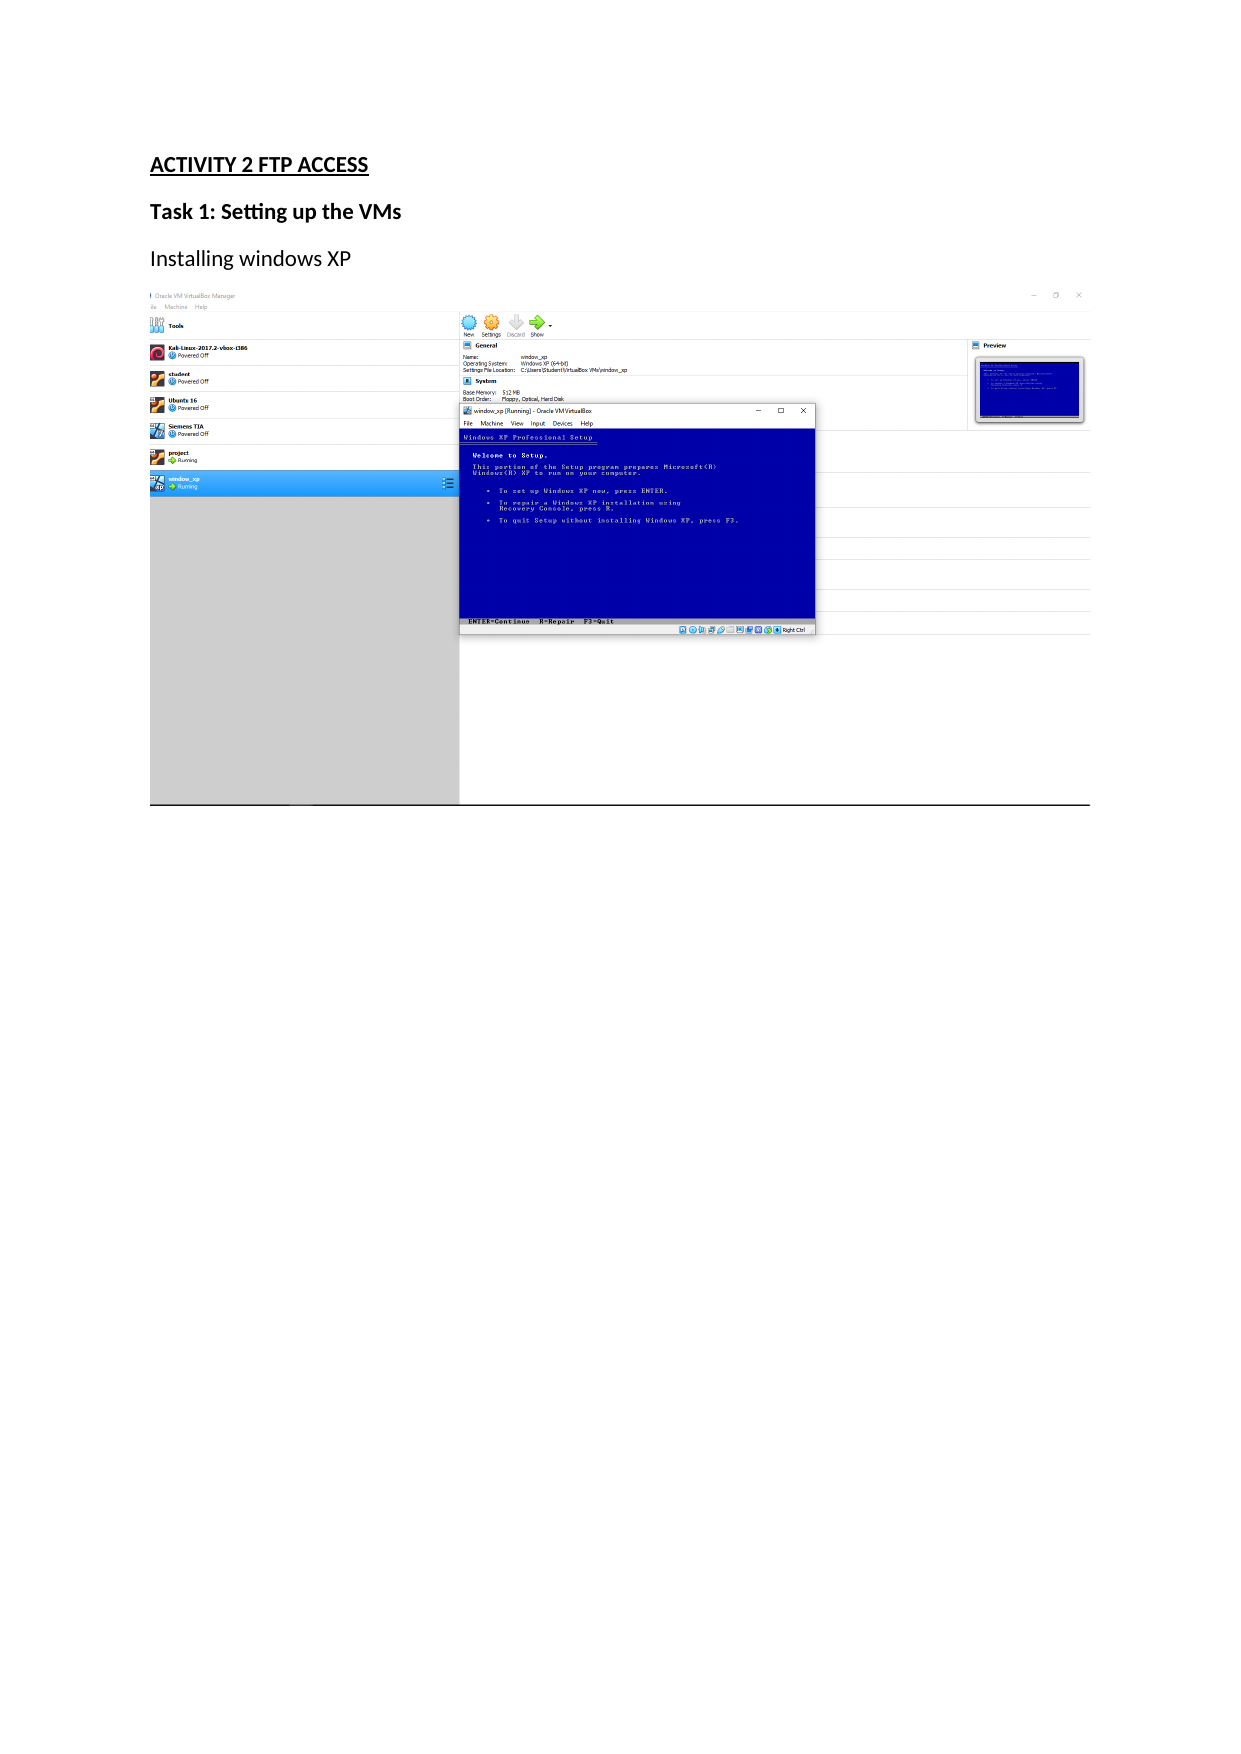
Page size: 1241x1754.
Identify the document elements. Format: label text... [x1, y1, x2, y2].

picture [150, 290, 1091, 806]
text Installing windows XP [150, 244, 1090, 272]
text Task 1: Setting up the VMs [150, 197, 1090, 225]
text ACTIVITY 2 FTP ACCESS [150, 150, 1090, 178]
